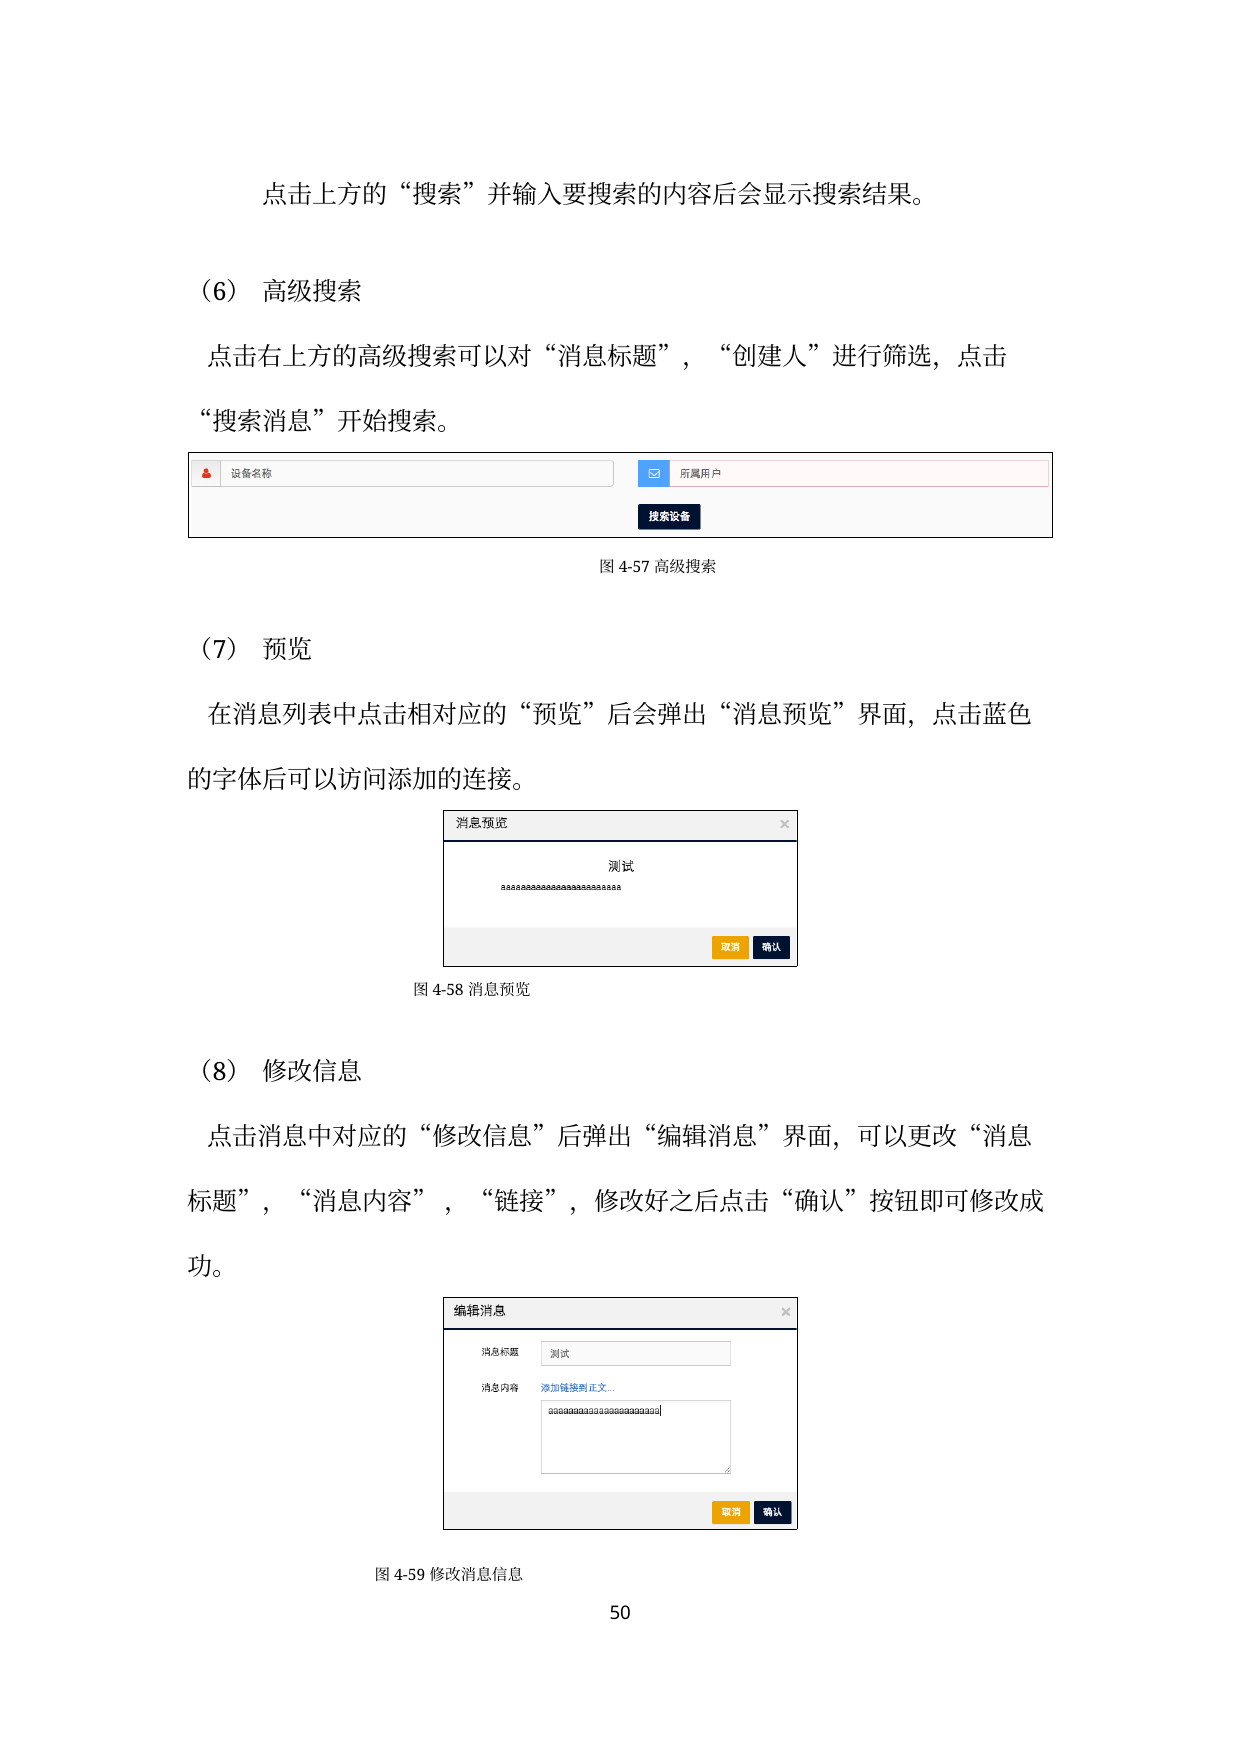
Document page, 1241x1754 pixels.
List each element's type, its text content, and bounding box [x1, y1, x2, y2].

picture [444, 1298, 797, 1529]
text 图 4-59 修改消息信息 [187, 1557, 1053, 1590]
list 点击上方的“搜索”并输入要搜索的内容后会显示搜索结果。 [262, 160, 1053, 225]
list 高级搜索 [187, 257, 1053, 322]
text 点击消息中对应的“修改信息”后弹出“编辑消息”界面，可以更改“消息标题”，“消息内容” ，“链接”，修改好之后点击“确认”按钮即可修改成功。 [187, 1102, 1053, 1297]
text 在消息列表中点击相对应的“预览”后会弹出“消息预览”界面，点击蓝色的字体后可以访问添加的连接。 [187, 680, 1053, 810]
list 图 4-57 高级搜索 [262, 550, 1053, 582]
list 预览 [187, 615, 1053, 680]
list 修改信息 [187, 1037, 1053, 1102]
list 图 4-58 消息预览 [262, 972, 1053, 1005]
picture [444, 811, 797, 966]
text 点击右上方的高级搜索可以对“消息标题”，“创建人”进行筛选，点击“搜索消息”开始搜索。 [187, 322, 1053, 452]
picture [189, 453, 1052, 537]
